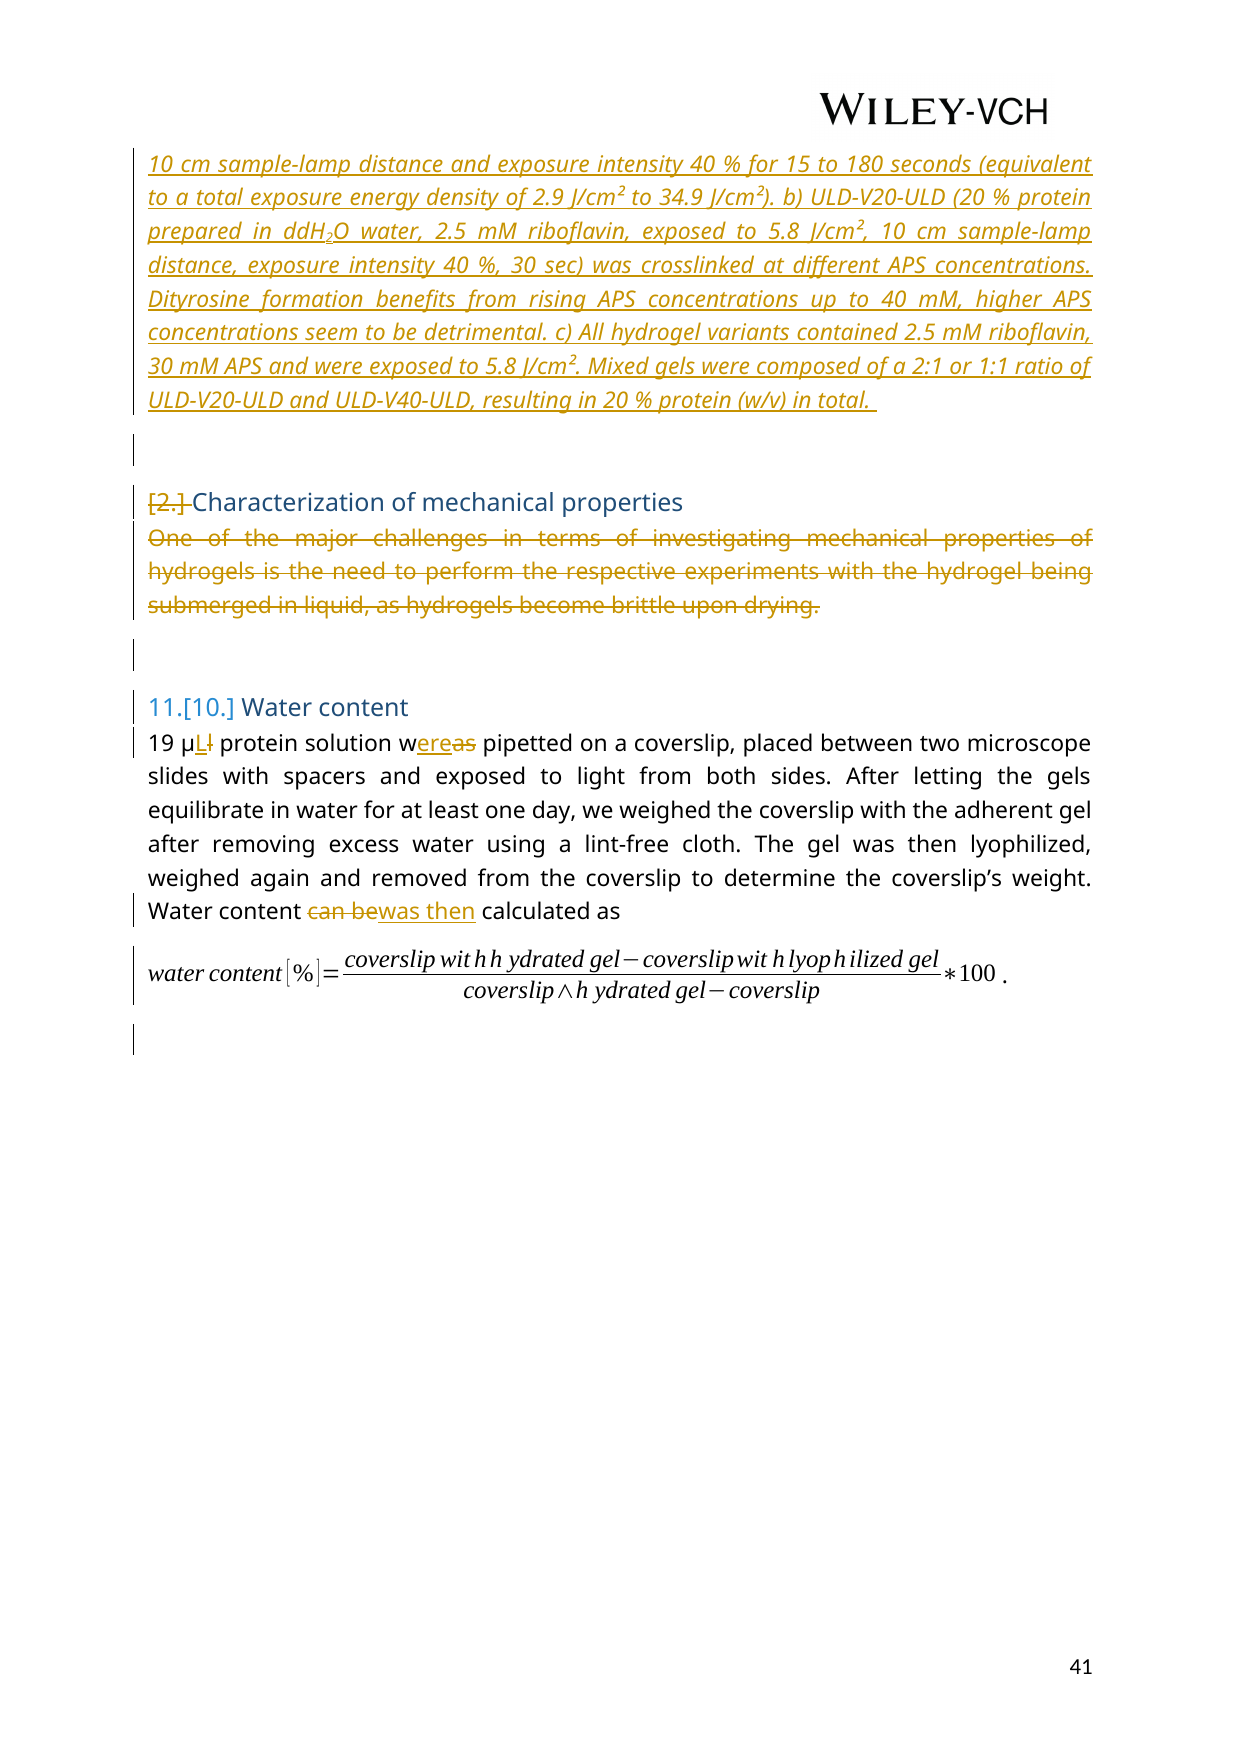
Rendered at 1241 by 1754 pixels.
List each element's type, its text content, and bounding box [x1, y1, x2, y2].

subtitle Water content [148, 690, 1093, 724]
text 19 µ protein solution w pipetted on a coverslip, placed between two microscope slides with spacers and exposed to light from both sides. After letting the gels equilibrate in water for at least one day, we weighed the coverslip with the adherent gel after removing excess water using a lint-free cloth. The gel was then lyophilized, weighed again and removed from the coverslip to determine the coverslip’s weight. Water content calculated as [148, 727, 1093, 927]
text . [148, 946, 1093, 1005]
picture [811, 73, 1056, 142]
